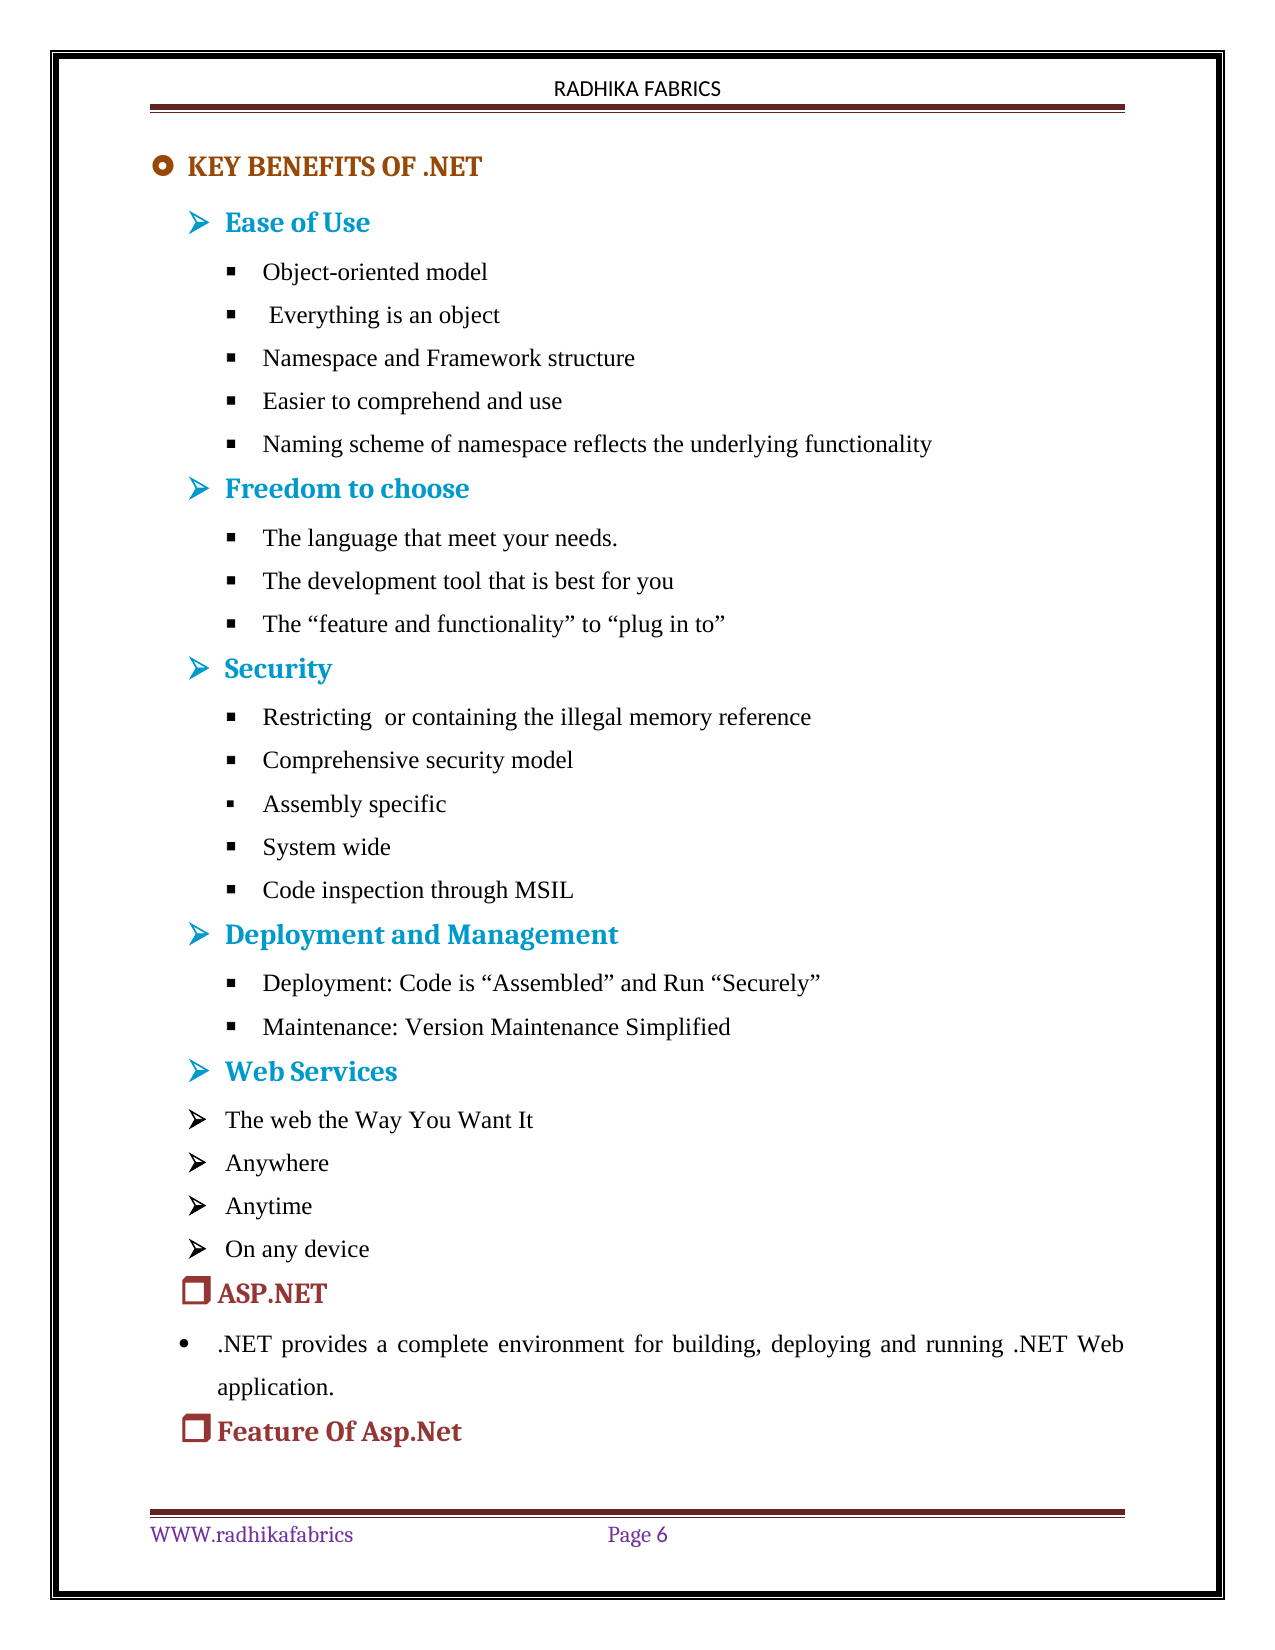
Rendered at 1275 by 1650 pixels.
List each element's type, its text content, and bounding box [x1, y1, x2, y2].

list Anytime [187, 1191, 1125, 1220]
list Naming scheme of namespace reflects the underlying functionality [225, 429, 1125, 458]
list Web Services [187, 1055, 1125, 1088]
list Security [187, 652, 1125, 686]
list System wide [225, 832, 1125, 861]
list Deployment: Code is “Assembled” and Run “Securely” [225, 968, 1125, 997]
list Namespace and Framework structure [225, 343, 1125, 372]
list Easier to comprehend and use [225, 386, 1125, 415]
list Comprehensive security model [225, 746, 1125, 774]
list On any device [187, 1234, 1125, 1263]
list Ease of Use [187, 207, 1125, 240]
list The “feature and functionality” to “plug in to” [225, 609, 1125, 638]
list Assembly specific [225, 789, 1125, 817]
list Everything is an object [217, 300, 1125, 329]
list Freedom to choose [187, 472, 1125, 506]
list Object-oriented model [225, 257, 1125, 286]
list The web the Way You Want It [187, 1105, 1125, 1134]
list Restricting or containing the illegal memory reference [225, 702, 1125, 731]
list ASP.NET [179, 1277, 1125, 1312]
list Feature Of Asp.Net [179, 1415, 1125, 1449]
list Anywhere [187, 1148, 1125, 1177]
subtitle KEY BENEFITS OF .NET [150, 150, 1125, 183]
list .NET provides a complete environment for building, deploying and running .NET Web application. [179, 1329, 1125, 1401]
list The development tool that is best for you [225, 566, 1125, 595]
list Code inspection through MSIL [217, 875, 1125, 904]
list Maintenance: Version Maintenance Simplified [225, 1012, 1125, 1040]
list Deployment and Management [187, 918, 1125, 952]
list The language that meet your needs. [225, 523, 1125, 552]
